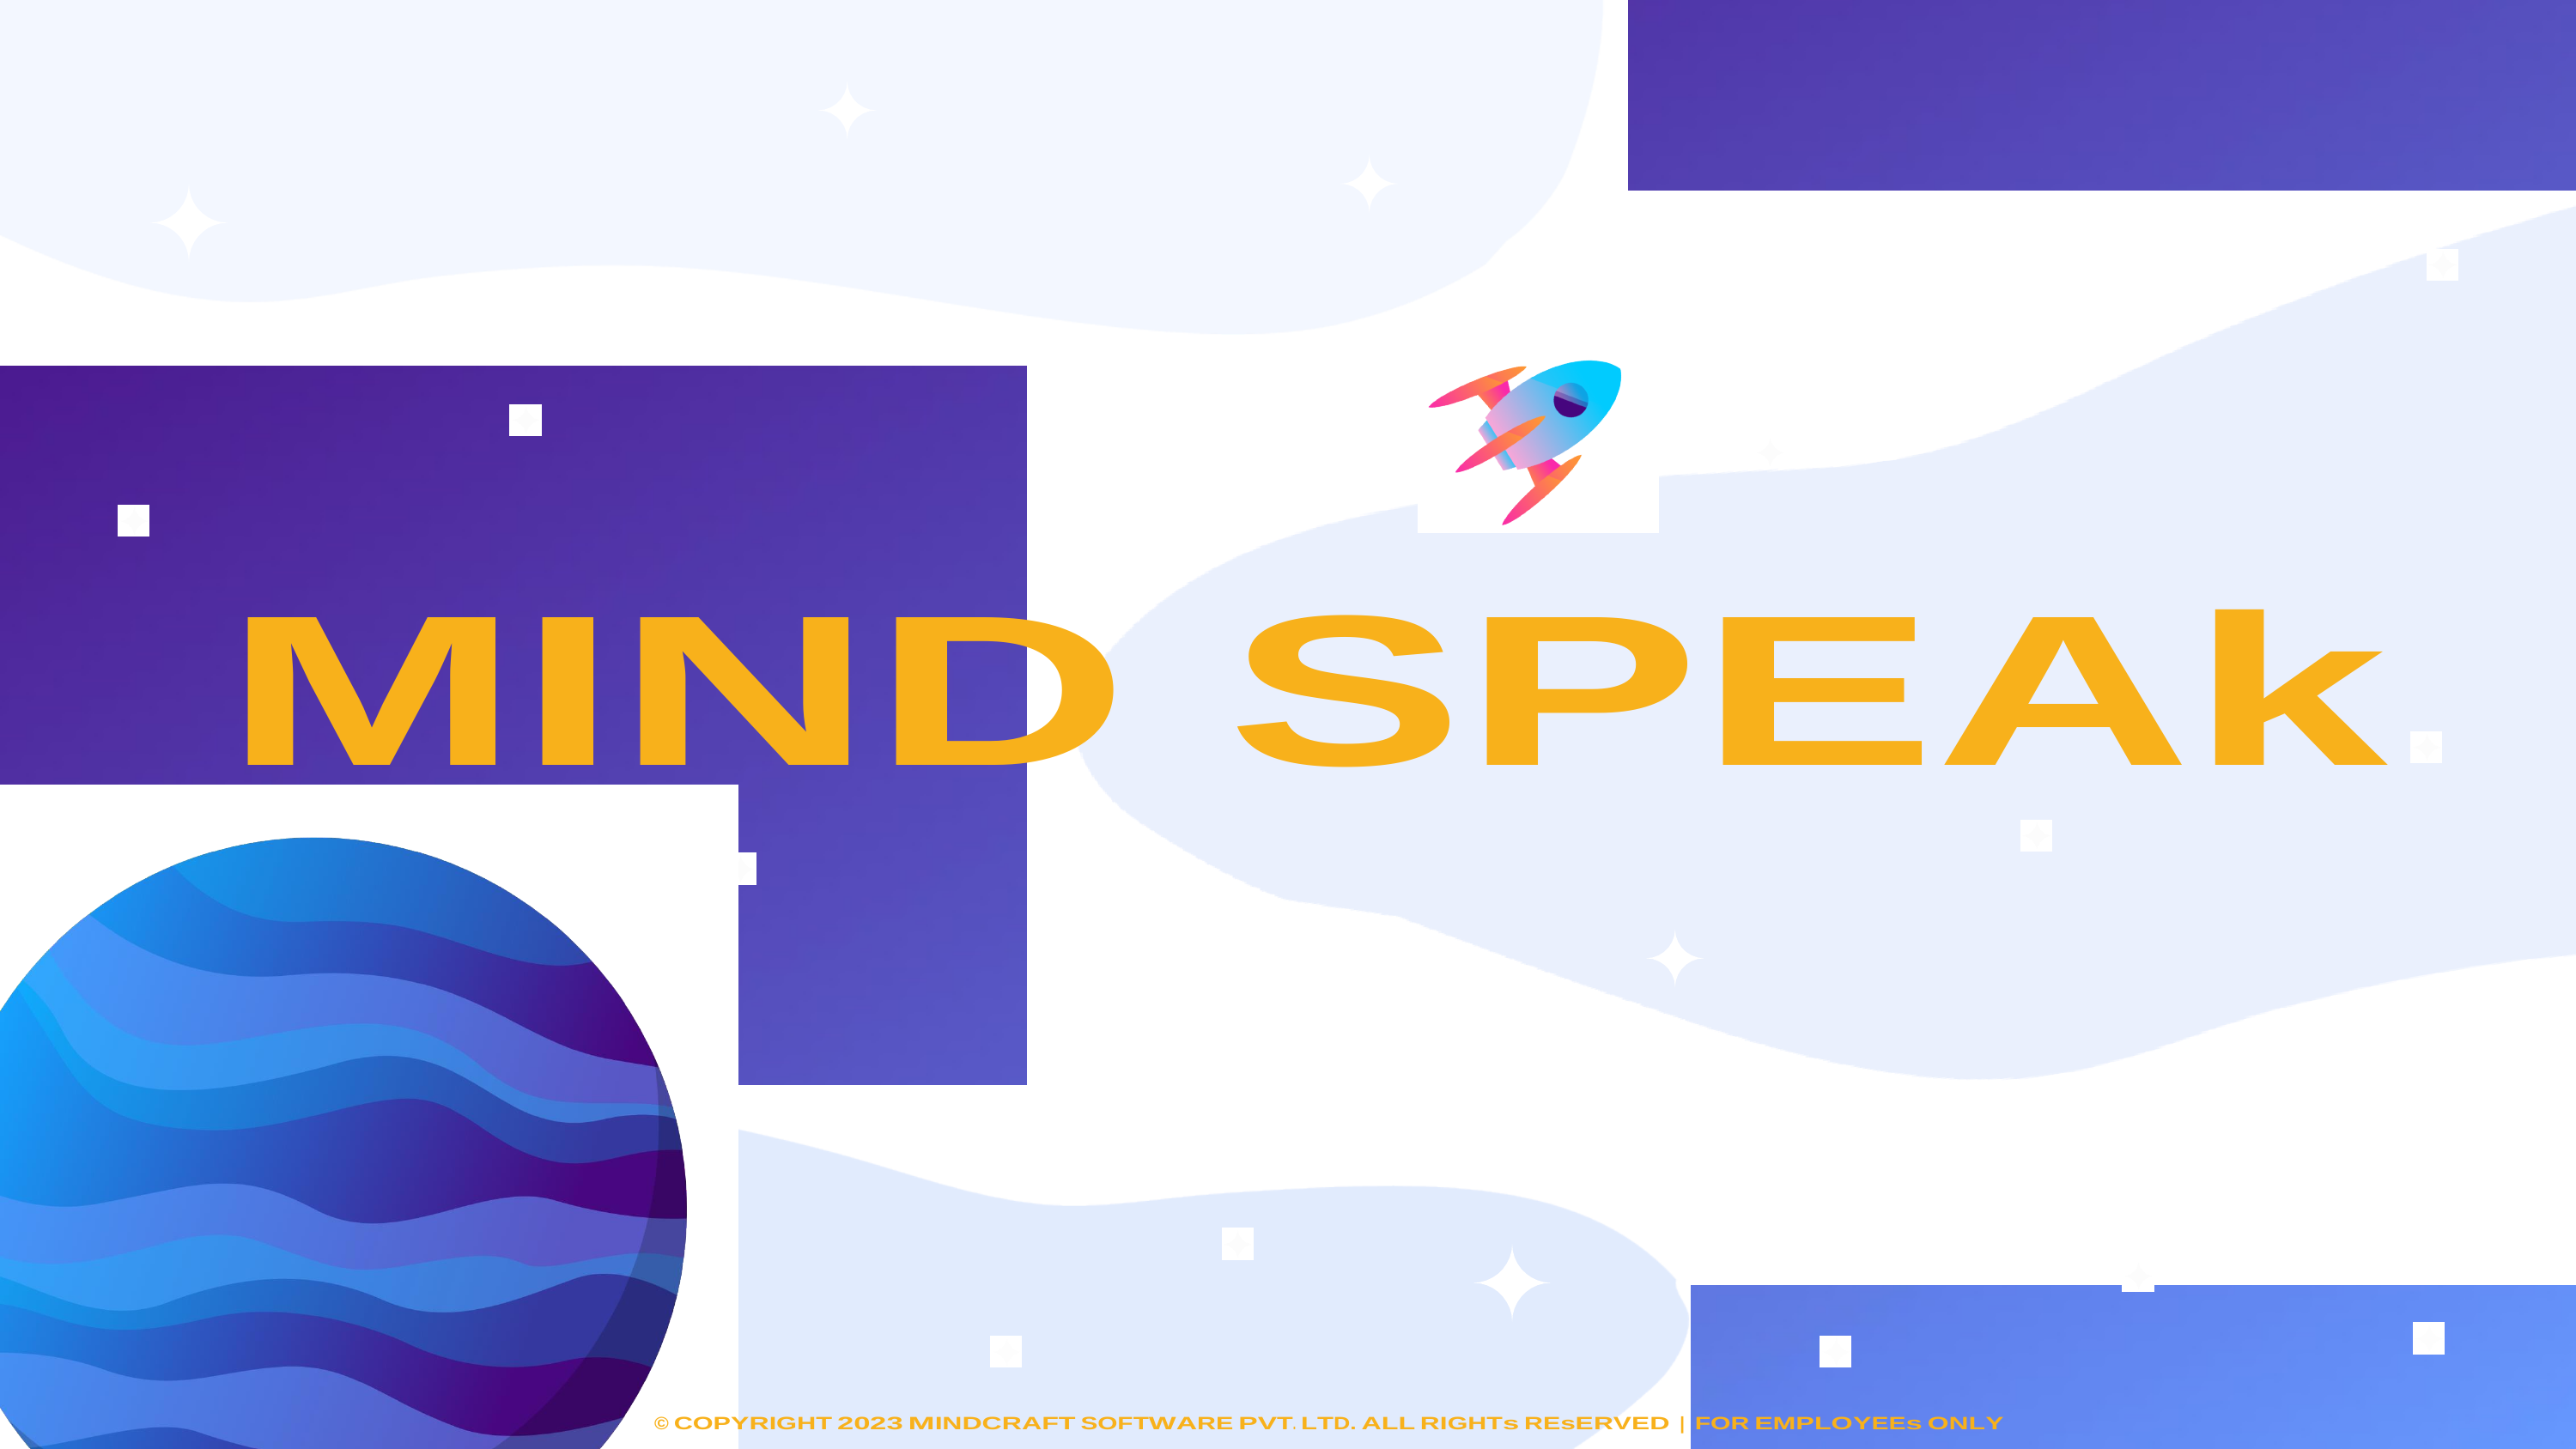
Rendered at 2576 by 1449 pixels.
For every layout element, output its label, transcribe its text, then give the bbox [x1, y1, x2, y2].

subtitle MIND SPEAk [224, 564, 2542, 810]
picture [0, 0, 2576, 1449]
text © COPYRIGHT 2023 MINDCRAFT SOFTWARE PVT. LTD. ALL RIGHTs REsERVED | FOR EMPLOYEEs ONLY [654, 1413, 2542, 1434]
